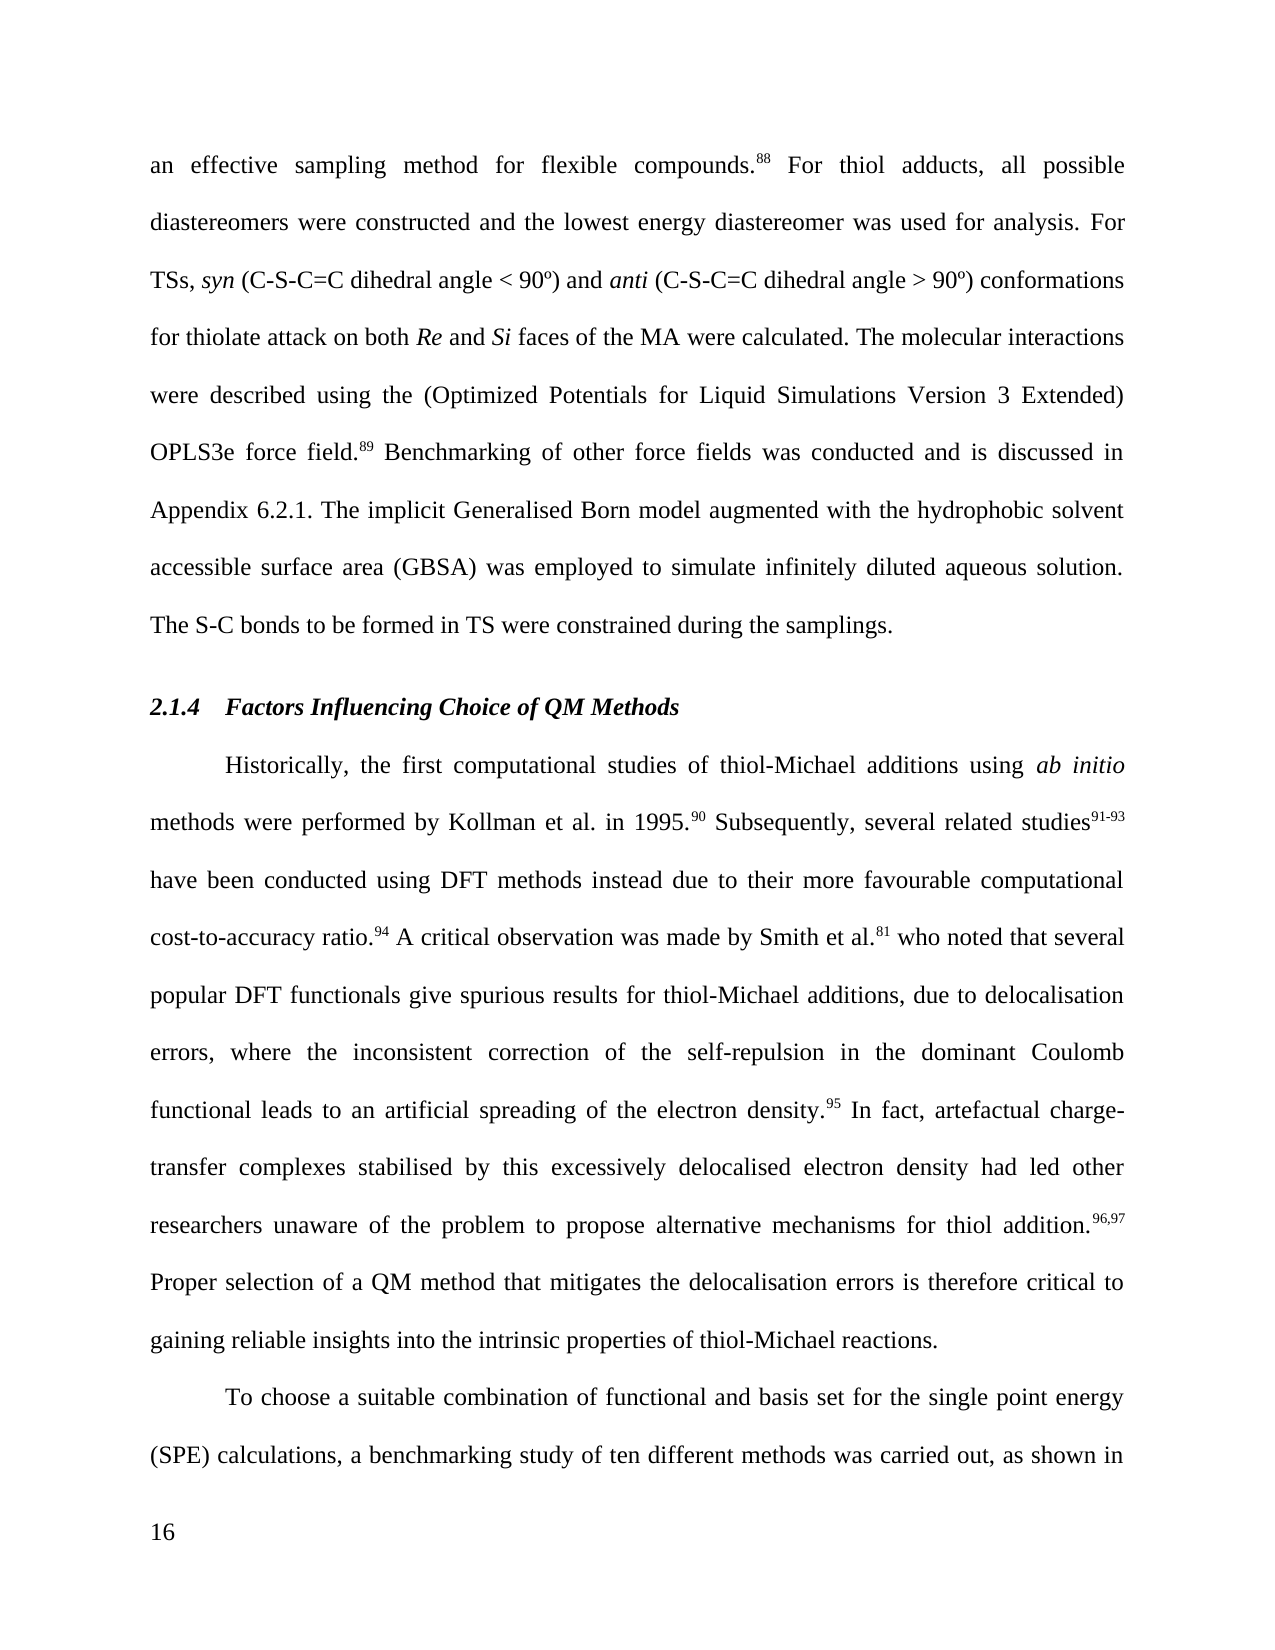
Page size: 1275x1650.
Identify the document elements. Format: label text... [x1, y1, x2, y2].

text Historically, the first computational studies of thiol-Michael additions using ab initio methods were performed by Kollman et al. in 1995.90 Subsequently, several related studies91-93 have been conducted using DFT methods instead due to their more favourable computational cost-to-accuracy ratio.94 A critical observation was made by Smith et al.81 who noted that several popular DFT functionals give spurious results for thiol-Michael additions, due to delocalisation errors, where the inconsistent correction of the self-repulsion in the dominant Coulomb functional leads to an artificial spreading of the electron density.95 In fact, artefactual charge-transfer complexes stabilised by this excessively delocalised electron density had led other researchers unaware of the problem to propose alternative mechanisms for thiol addition.96,97 Proper selection of a QM method that mitigates the delocalisation errors is therefore critical to gaining reliable insights into the intrinsic properties of thiol-Michael reactions. [150, 750, 1125, 1354]
subtitle Factors Influencing Choice of QM Methods [150, 692, 1125, 721]
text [150, 150, 1125, 639]
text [150, 1382, 1125, 1469]
